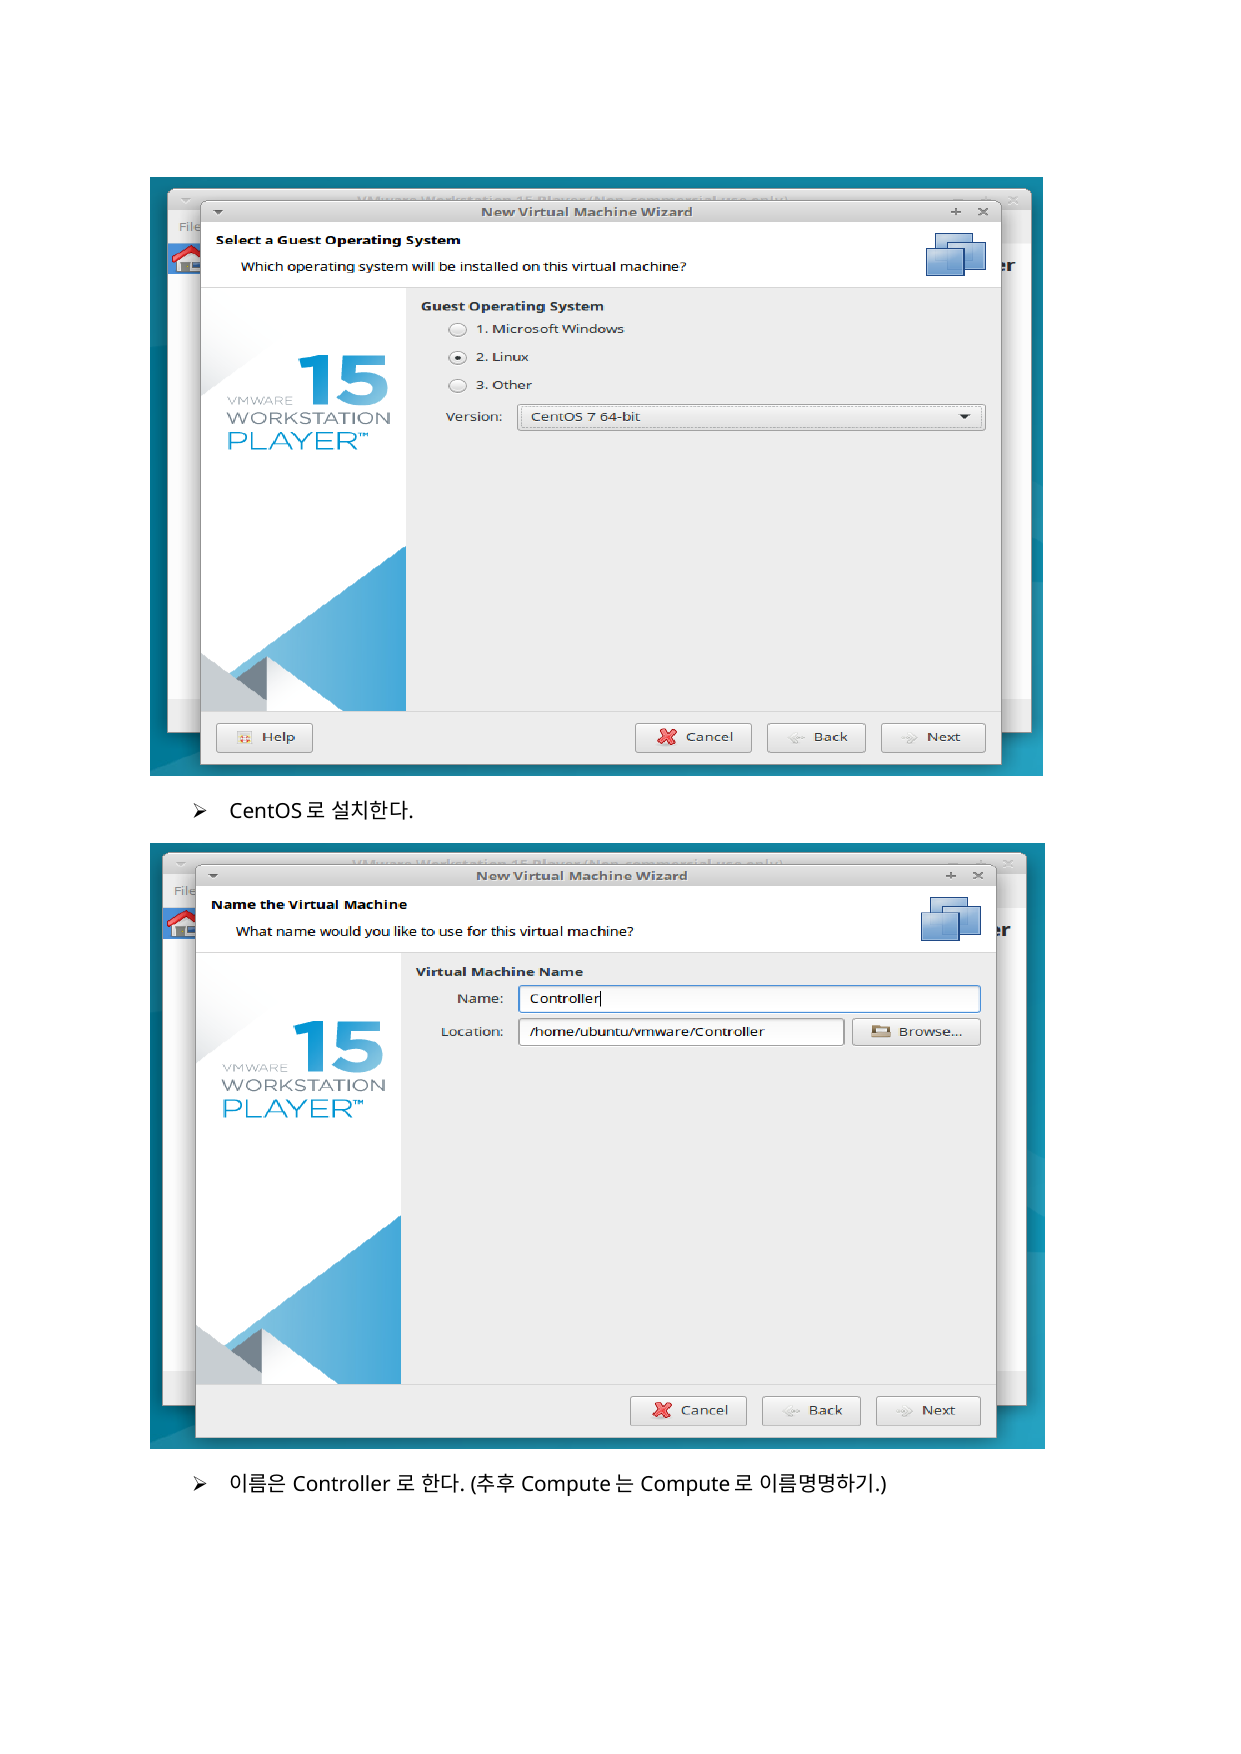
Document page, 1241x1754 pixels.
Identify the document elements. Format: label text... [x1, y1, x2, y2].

list CentOS로 설치한다. [192, 794, 1090, 824]
list 이름은 Controller 로 한다. (추후 Compute는 Compute로 이름명명하기.) [192, 1468, 1090, 1498]
picture [150, 177, 1043, 776]
picture [150, 843, 1045, 1449]
